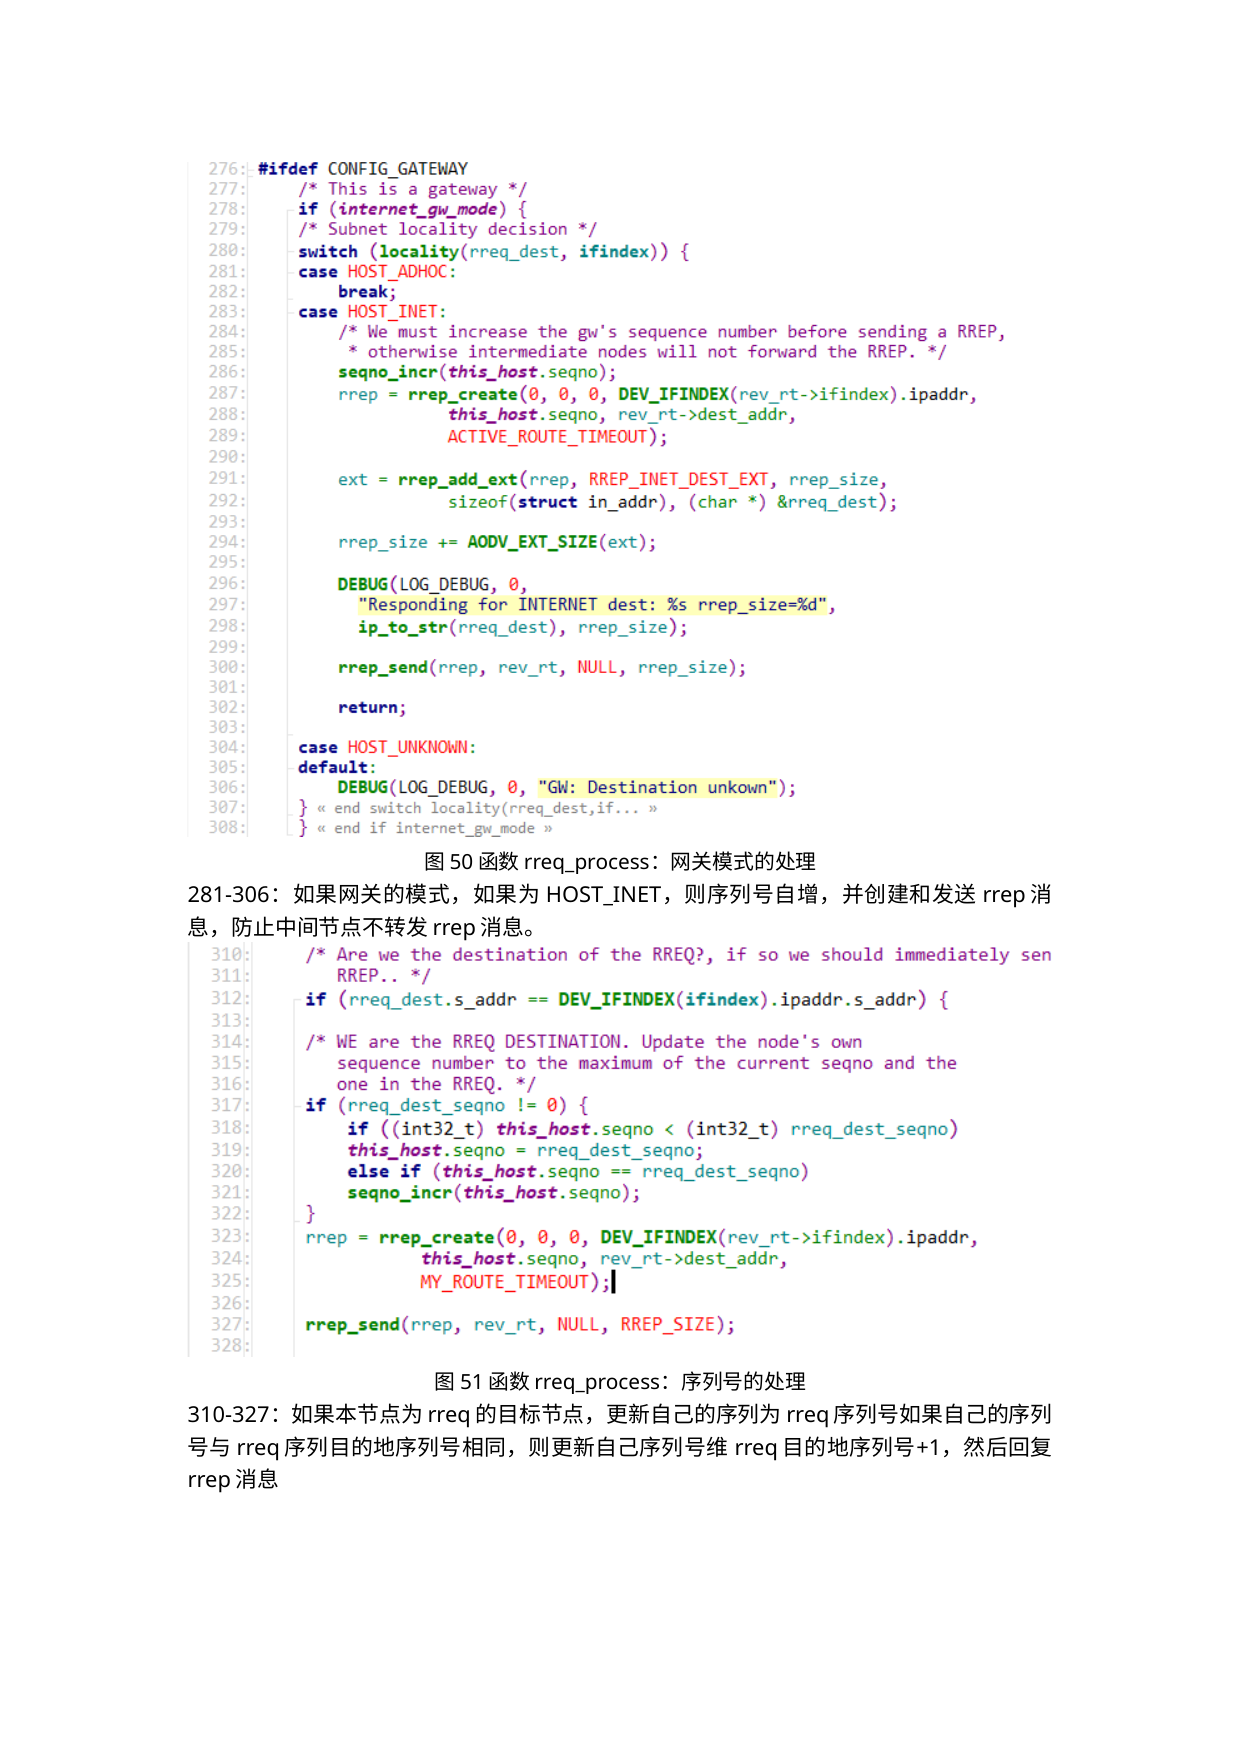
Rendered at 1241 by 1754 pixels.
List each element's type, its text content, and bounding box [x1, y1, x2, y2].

text 图 50 函数rreq_process：网关模式的处理 [187, 844, 1053, 877]
text 310-327：如果本节点为rreq的目标节点，更新自己的序列为rreq序列号如果自己的序列号与rreq序列目的地序列号相同，则更新自己序列号维rreq目的地序列号+1，然后回复rrep消息 [187, 1397, 1053, 1494]
picture [187, 942, 1052, 1357]
text 281-306：如果网关的模式，如果为HOST_INET，则序列号自增，并创建和发送rrep消息，防止中间节点不转发rrep消息。 [187, 877, 1053, 942]
text 图 51 函数rreq_process：序列号的处理 [187, 1364, 1053, 1397]
picture [187, 162, 1004, 837]
